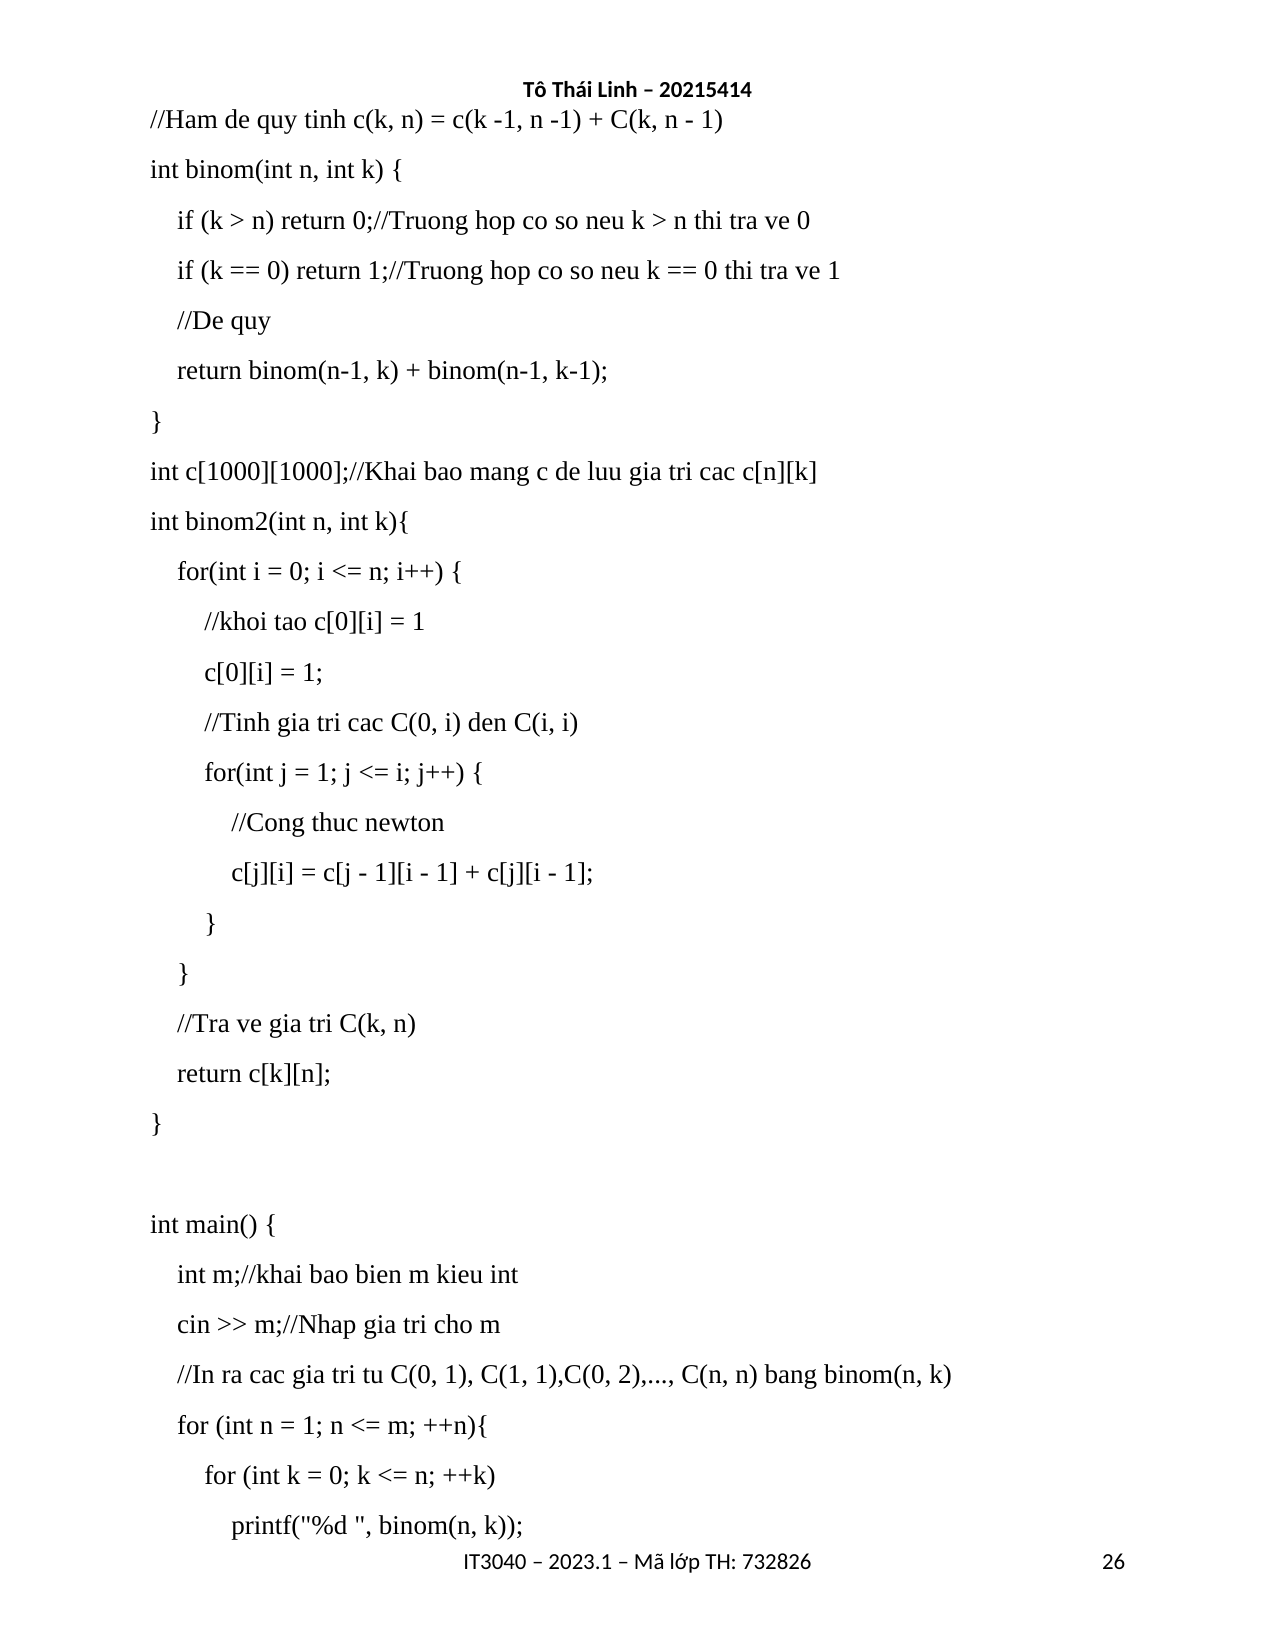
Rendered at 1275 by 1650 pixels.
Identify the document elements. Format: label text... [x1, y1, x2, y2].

text return binom(n-1, k) + binom(n-1, k-1); [150, 354, 1125, 386]
text for(int i = 0; i <= n; i++) { [150, 555, 1125, 586]
text return c[k][n]; [150, 1057, 1125, 1088]
text if (k > n) return 0;//Truong hop co so neu k > n thi tra ve 0 [150, 204, 1125, 235]
text //Tra ve gia tri C(k, n) [150, 1007, 1125, 1038]
text int binom2(int n, int k){ [150, 505, 1125, 536]
text //In ra cac gia tri tu C(0, 1), C(1, 1),C(0, 2),..., C(n, n) bang binom(n, k) [150, 1359, 1125, 1390]
text int m;//khai bao bien m kieu int [150, 1258, 1125, 1289]
text //khoi tao c[0][i] = 1 [150, 606, 1125, 637]
text printf("%d ", binom(n, k)); [150, 1509, 1125, 1540]
text c[0][i] = 1; [150, 656, 1125, 687]
text for (int k = 0; k <= n; ++k) [150, 1459, 1125, 1490]
text for (int n = 1; n <= m; ++n){ [150, 1409, 1125, 1440]
text //De quy [150, 304, 1125, 335]
text int c[1000][1000];//Khai bao mang c de luu gia tri cac c[n][k] [150, 455, 1125, 486]
text if (k == 0) return 1;//Truong hop co so neu k == 0 thi tra ve 1 [150, 254, 1125, 285]
text } [150, 907, 1125, 938]
text int binom(int n, int k) { [150, 154, 1125, 185]
text } [150, 405, 1125, 436]
text for(int j = 1; j <= i; j++) { [150, 756, 1125, 787]
text int main() { [150, 1208, 1125, 1239]
text //Cong thuc newton [150, 806, 1125, 837]
text } [150, 1108, 1125, 1139]
text cin >> m;//Nhap gia tri cho m [150, 1308, 1125, 1339]
text //Ham de quy tinh c(k, n) = c(k -1, n -1) + C(k, n - 1) [150, 103, 1125, 134]
text c[j][i] = c[j - 1][i - 1] + c[j][i - 1]; [150, 857, 1125, 888]
text } [150, 957, 1125, 988]
text //Tinh gia tri cac C(0, i) den C(i, i) [150, 706, 1125, 737]
